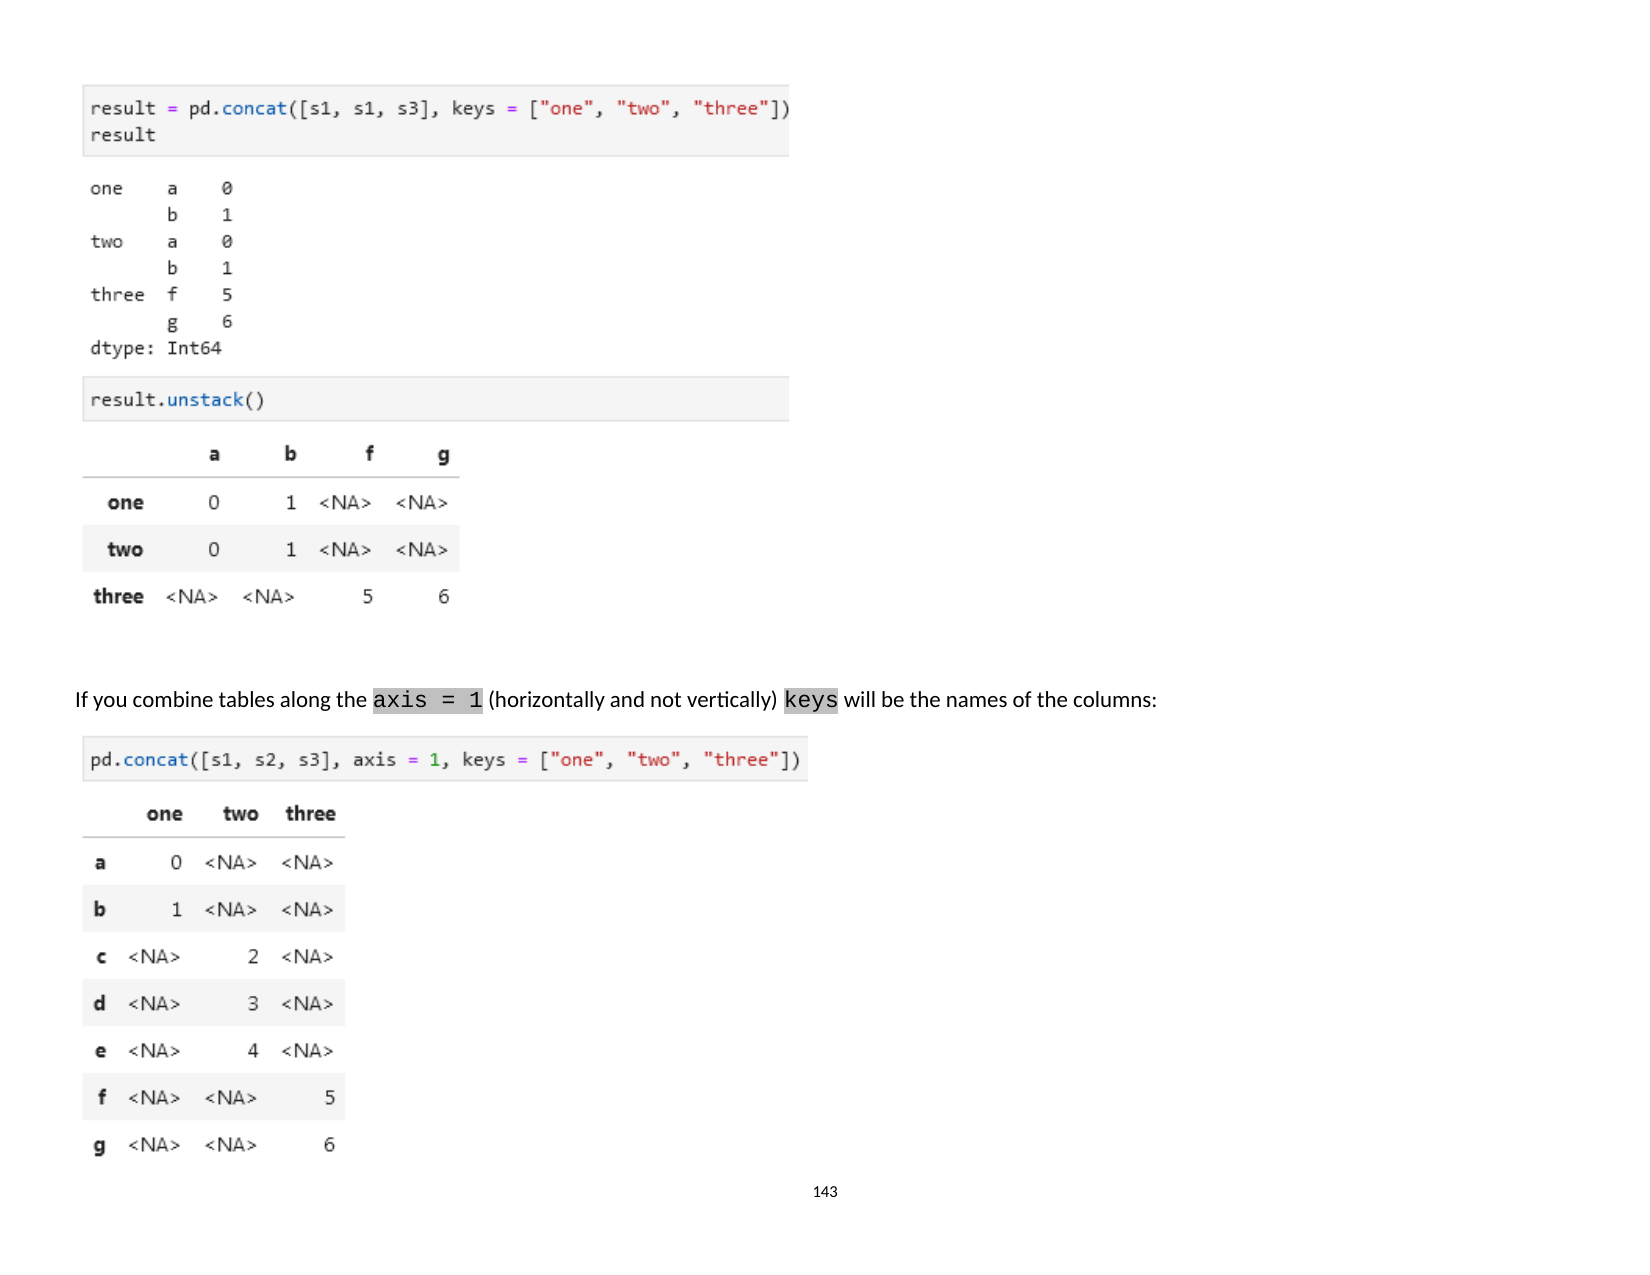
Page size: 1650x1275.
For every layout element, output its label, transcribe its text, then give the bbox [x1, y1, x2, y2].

text If you combine tables along the axis = 1 (horizontally and not vertically) keys will be the names of the columns: [75, 685, 1575, 714]
picture [75, 730, 808, 1180]
picture [75, 75, 790, 624]
